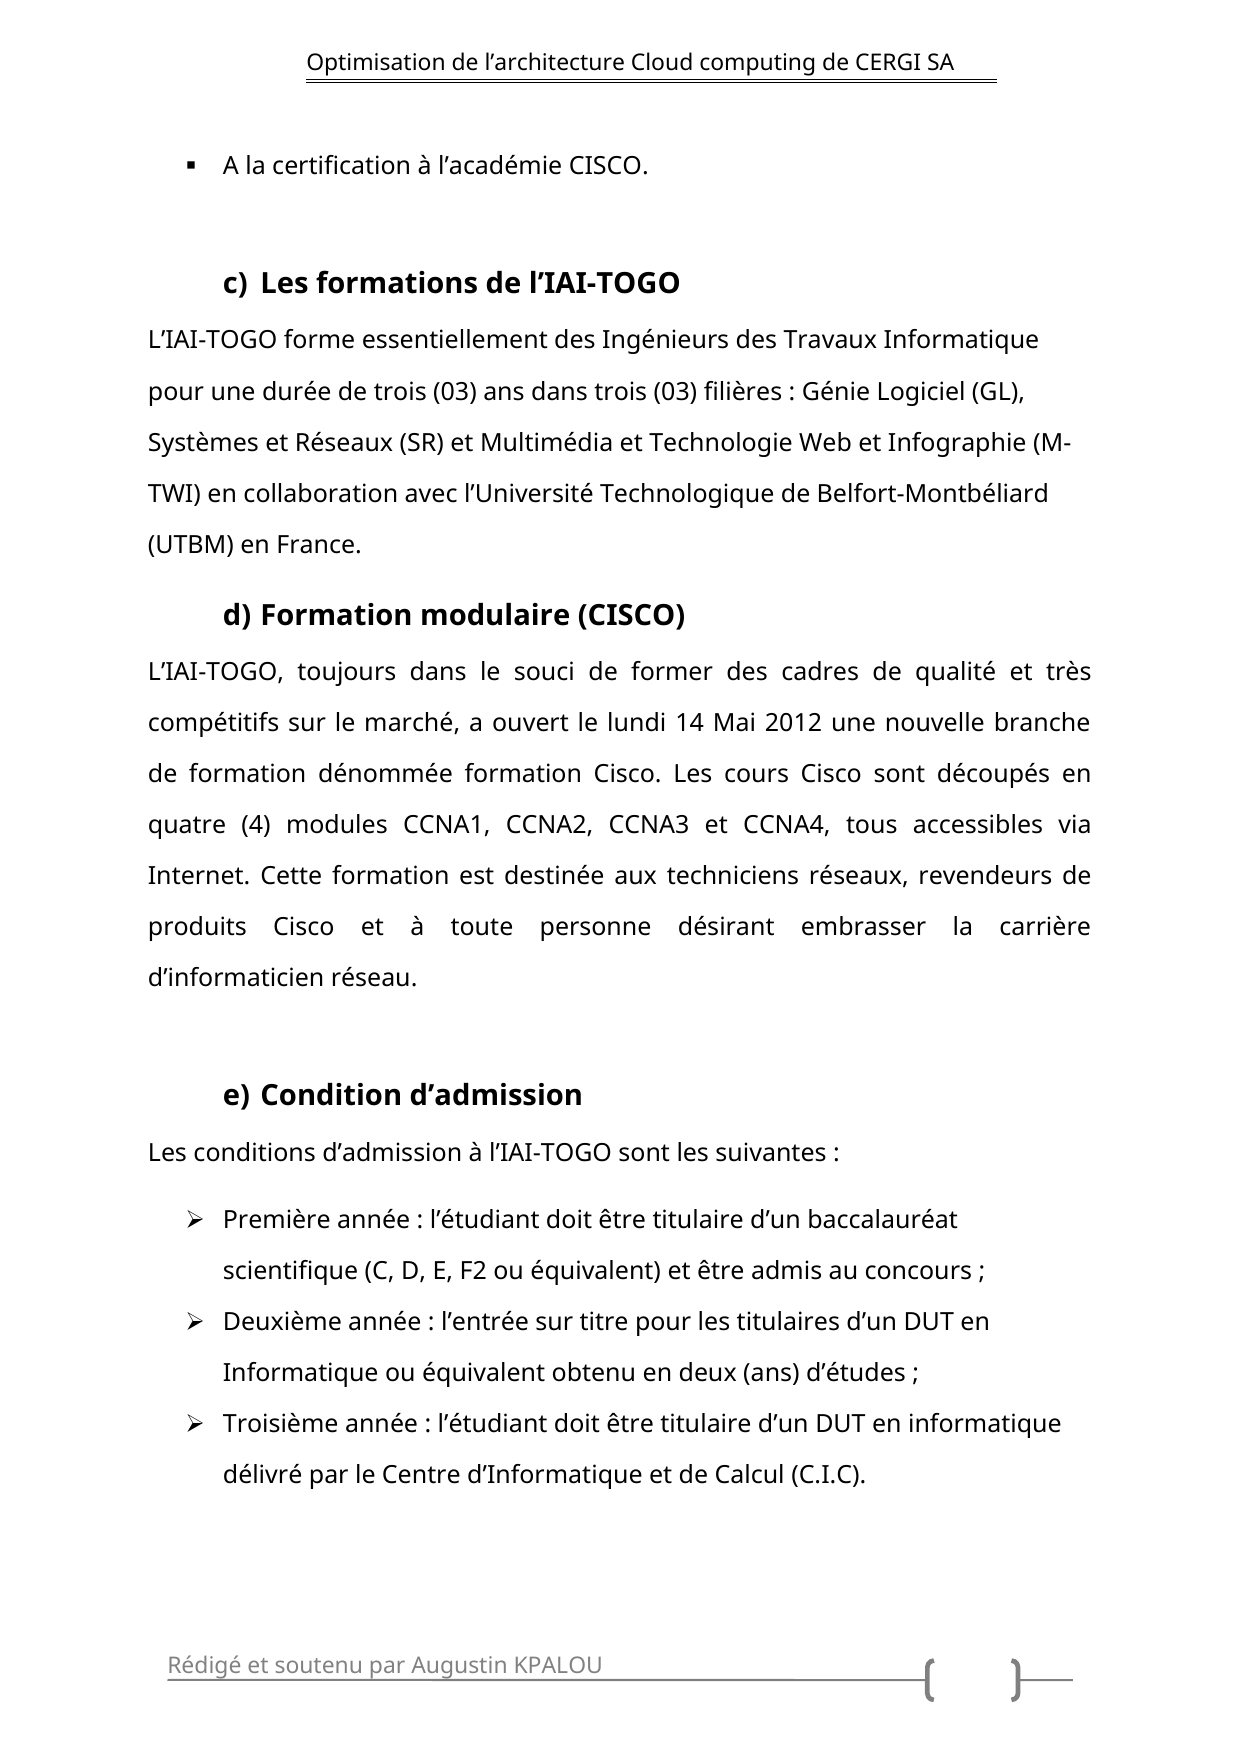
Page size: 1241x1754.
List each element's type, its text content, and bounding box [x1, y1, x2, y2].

subtitle Condition d’admission [223, 1075, 1093, 1114]
subtitle Formation modulaire (CISCO) [223, 594, 1093, 634]
list Première année : l’étudiant doit être titulaire d’un baccalauréat scientifique (C, D, E, F2 ou équivalent) et être admis au concours ; [185, 1202, 1093, 1287]
list Troisième année : l’étudiant doit être titulaire d’un DUT en informatique délivré par le Centre d’Informatique et de Calcul (C.I.C). [185, 1406, 1093, 1491]
text L’IAI-TOGO forme essentiellement des Ingénieurs des Travaux Informatique pour une durée de trois (03) ans dans trois (03) filières : Génie Logiciel (GL), Systèmes et Réseaux (SR) et Multimédia et Technologie Web et Infographie (M-TWI) en collaboration avec l’Université Technologique de Belfort-Montbéliard (UTBM) en France. [148, 322, 1093, 560]
list Deuxième année : l’entrée sur titre pour les titulaires d’un DUT en Informatique ou équivalent obtenu en deux (ans) d’études ; [185, 1304, 1093, 1389]
list A la certification à l’académie CISCO. [185, 148, 1093, 182]
text L’IAI-TOGO, toujours dans le souci de former des cadres de qualité et très compétitifs sur le marché, a ouvert le lundi 14 Mai 2012 une nouvelle branche de formation dénommée formation Cisco. Les cours Cisco sont découpés en quatre (4) modules CCNA1, CCNA2, CCNA3 et CCNA4, tous accessibles via Internet. Cette formation est destinée aux techniciens réseaux, revendeurs de produits Cisco et à toute personne désirant embrasser la carrière d’informaticien réseau. [148, 653, 1093, 994]
subtitle Les formations de l’IAI-TOGO [223, 263, 1093, 302]
text Les conditions d’admission à l’IAI-TOGO sont les suivantes : [148, 1134, 1093, 1168]
